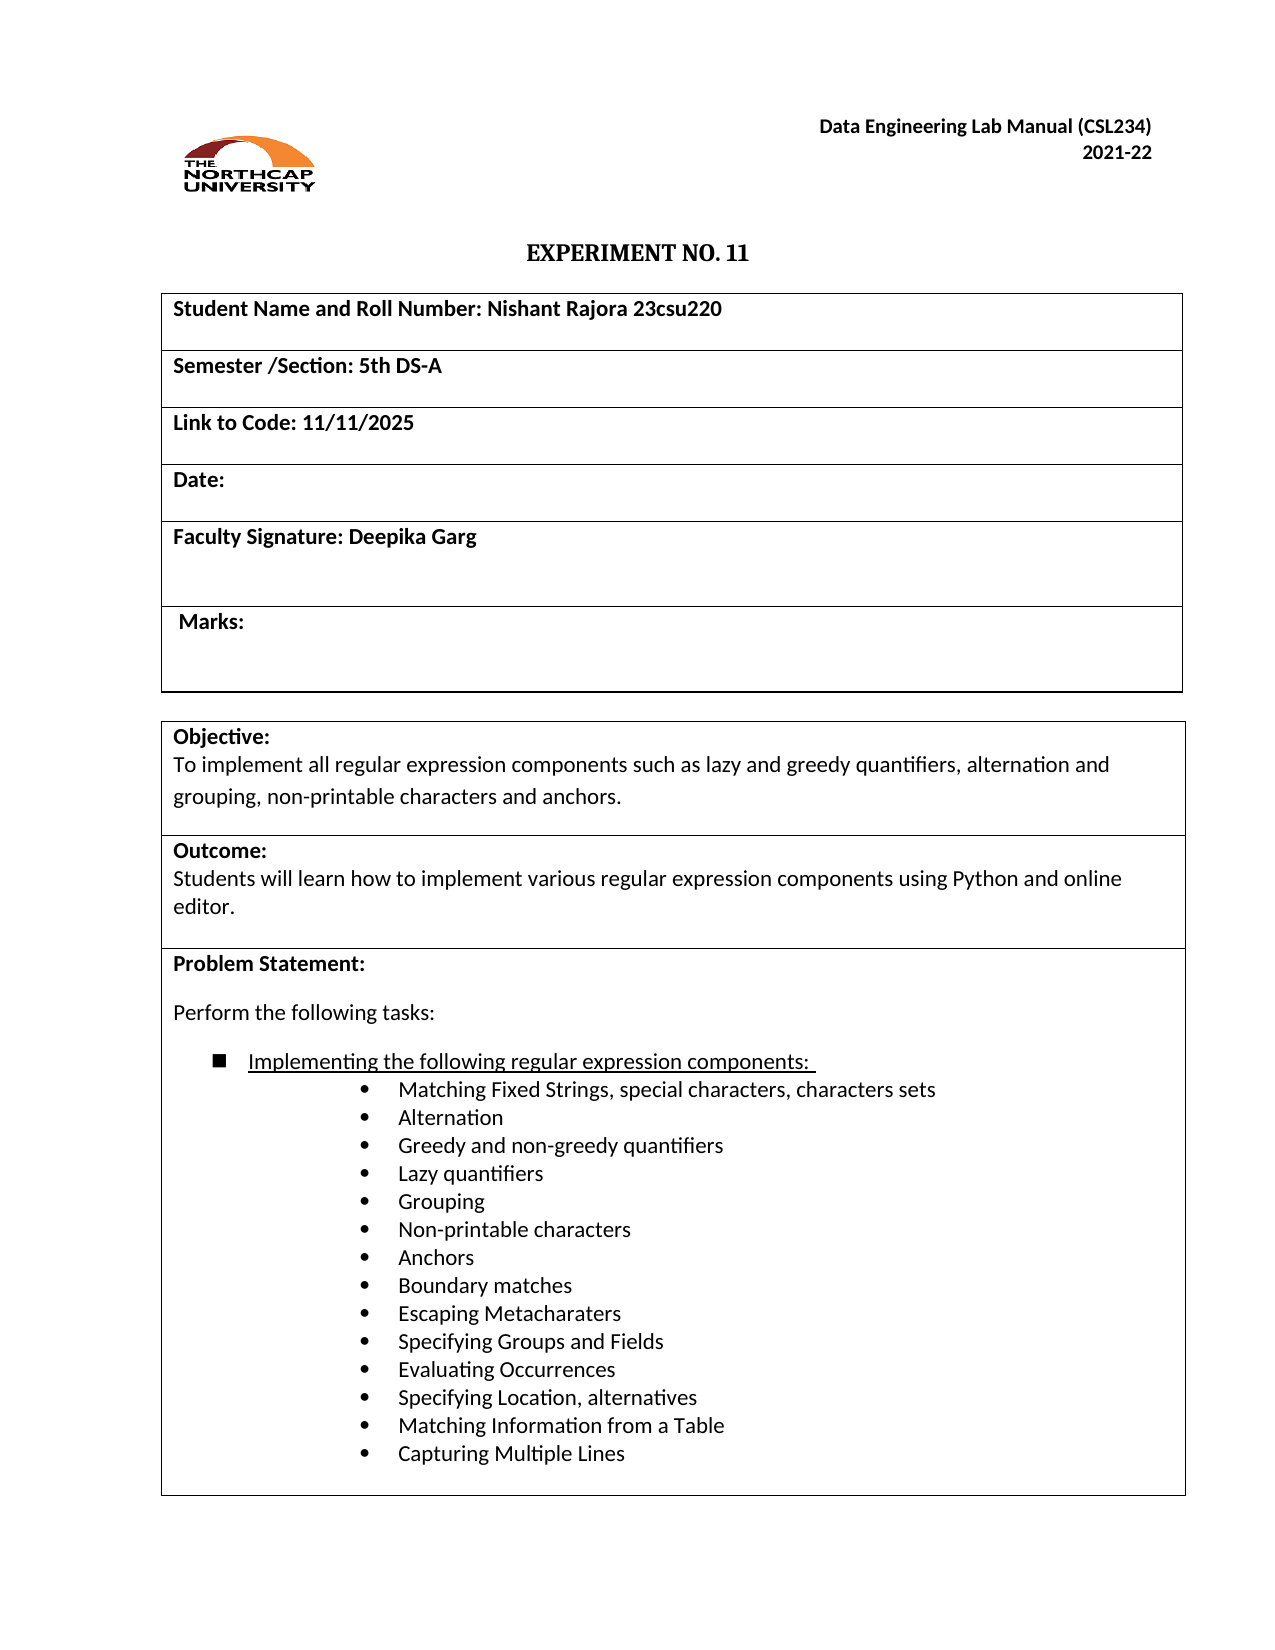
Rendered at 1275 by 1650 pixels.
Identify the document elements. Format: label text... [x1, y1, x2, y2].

text EXPERIMENT NO. 11 [150, 239, 1125, 268]
table_cell Problem Statement: Perform the following tasks: Implementing the following regular expression components: Matching Fixed Strings, special characters, characters sets Alternation Greedy and non-greedy quantifiers Lazy quantifiers Grouping Non-printable characters Anchors Boundary matches Escaping Metacharaters Specifying Groups and Fields Evaluating Occurrences Specifying Location, alternatives Matching Information from a Table Capturing Multiple Lines [162, 949, 1185, 1495]
table_cell Marks: [162, 607, 1182, 691]
table_cell Outcome: Students will learn how to implement various regular expression components using Python and online editor. [162, 836, 1185, 948]
table_header Student Name and Roll Number: Nishant Rajora 23csu220 [162, 294, 1182, 350]
table_cell Semester /Section: 5th DS-A [162, 351, 1182, 407]
picture [172, 113, 329, 214]
table_cell Date: [162, 465, 1182, 521]
table_cell Link to Code: 11/11/2025 [162, 408, 1182, 464]
table_cell Faculty Signature: Deepika Garg [162, 522, 1182, 606]
table_header Objective: To implement all regular expression components such as lazy and greedy quantifiers, alternation and grouping, non-printable characters and anchors. [162, 722, 1185, 835]
